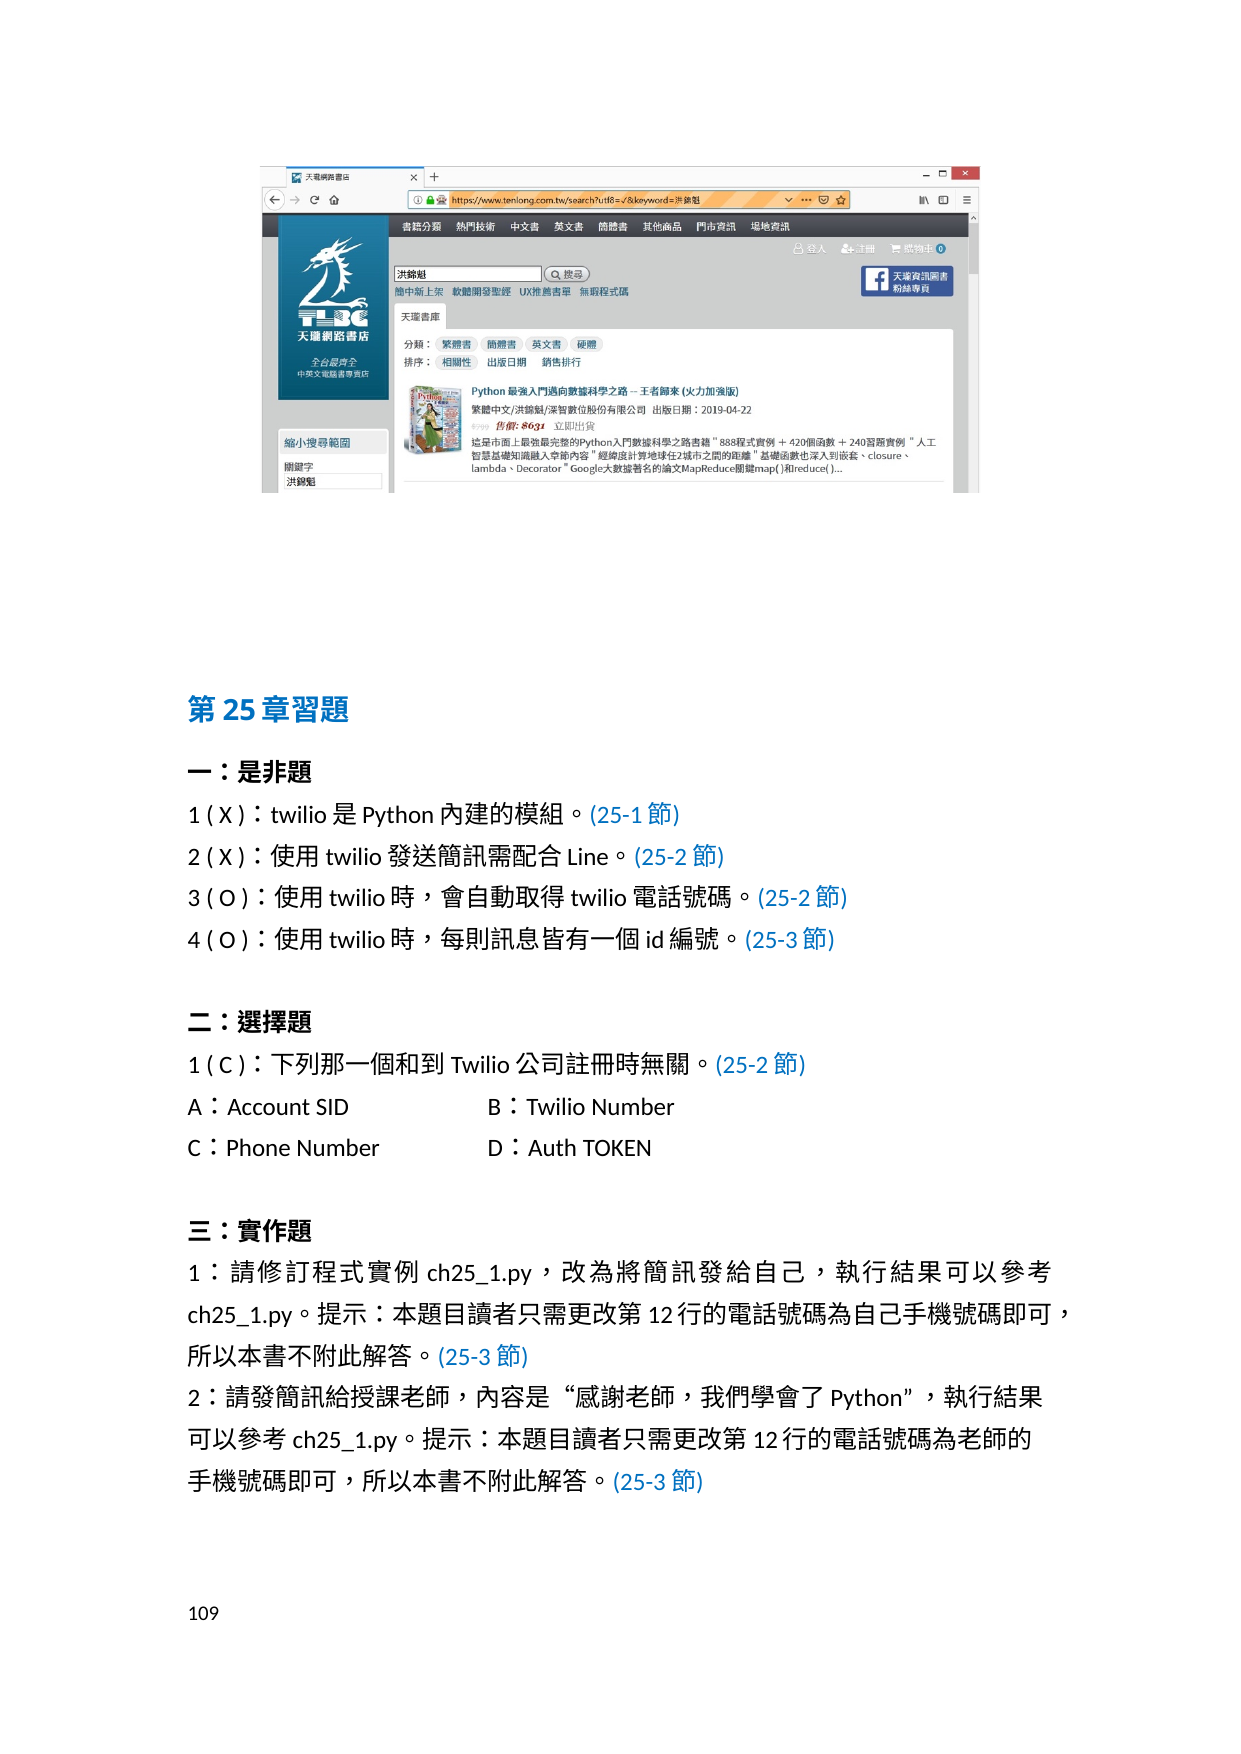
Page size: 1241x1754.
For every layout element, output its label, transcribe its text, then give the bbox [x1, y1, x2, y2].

text 第25章習題 [187, 667, 1053, 750]
text 一：是非題 [187, 750, 1053, 792]
text 三：實作題 [187, 1208, 1053, 1250]
text 3 ( O )：使用twilio時，會自動取得twilio電話號碼。(25-2節) [187, 875, 1053, 917]
text 2：請發簡訊給授課老師，內容是“感謝老師，我們學會了Python” ，執行結果可以參考ch25_1.py。提示：本題目讀者只需更改第12行的電話號碼為老師的手機號碼即可，所以本書不附此解答。(25-3節) [187, 1375, 1053, 1500]
text 1 ( X )：twilio是Python內建的模組。(25-1節) [187, 792, 1053, 833]
text C：Phone Number D：Auth TOKEN [187, 1125, 1053, 1167]
text 二：選擇題 [187, 1000, 1053, 1042]
text 2 ( X )：使用twilio發送簡訊需配合Line。(25-2節) [187, 833, 1053, 875]
text 4 ( O )：使用twilio時，每則訊息皆有一個id編號。(25-3節) [187, 917, 1053, 958]
text 1：請修訂程式實例ch25_1.py，改為將簡訊發給自己，執行結果可以參考ch25_1.py。提示：本題目讀者只需更改第12行的電話號碼為自己手機號碼即可，所以本書不附此解答。(25-3節) [187, 1250, 1053, 1375]
text A：Account SID B：Twilio Number [187, 1083, 1053, 1125]
text 1 ( C )：下列那一個和到Twilio公司註冊時無關。(25-2節) [187, 1042, 1053, 1083]
picture [259, 166, 981, 493]
